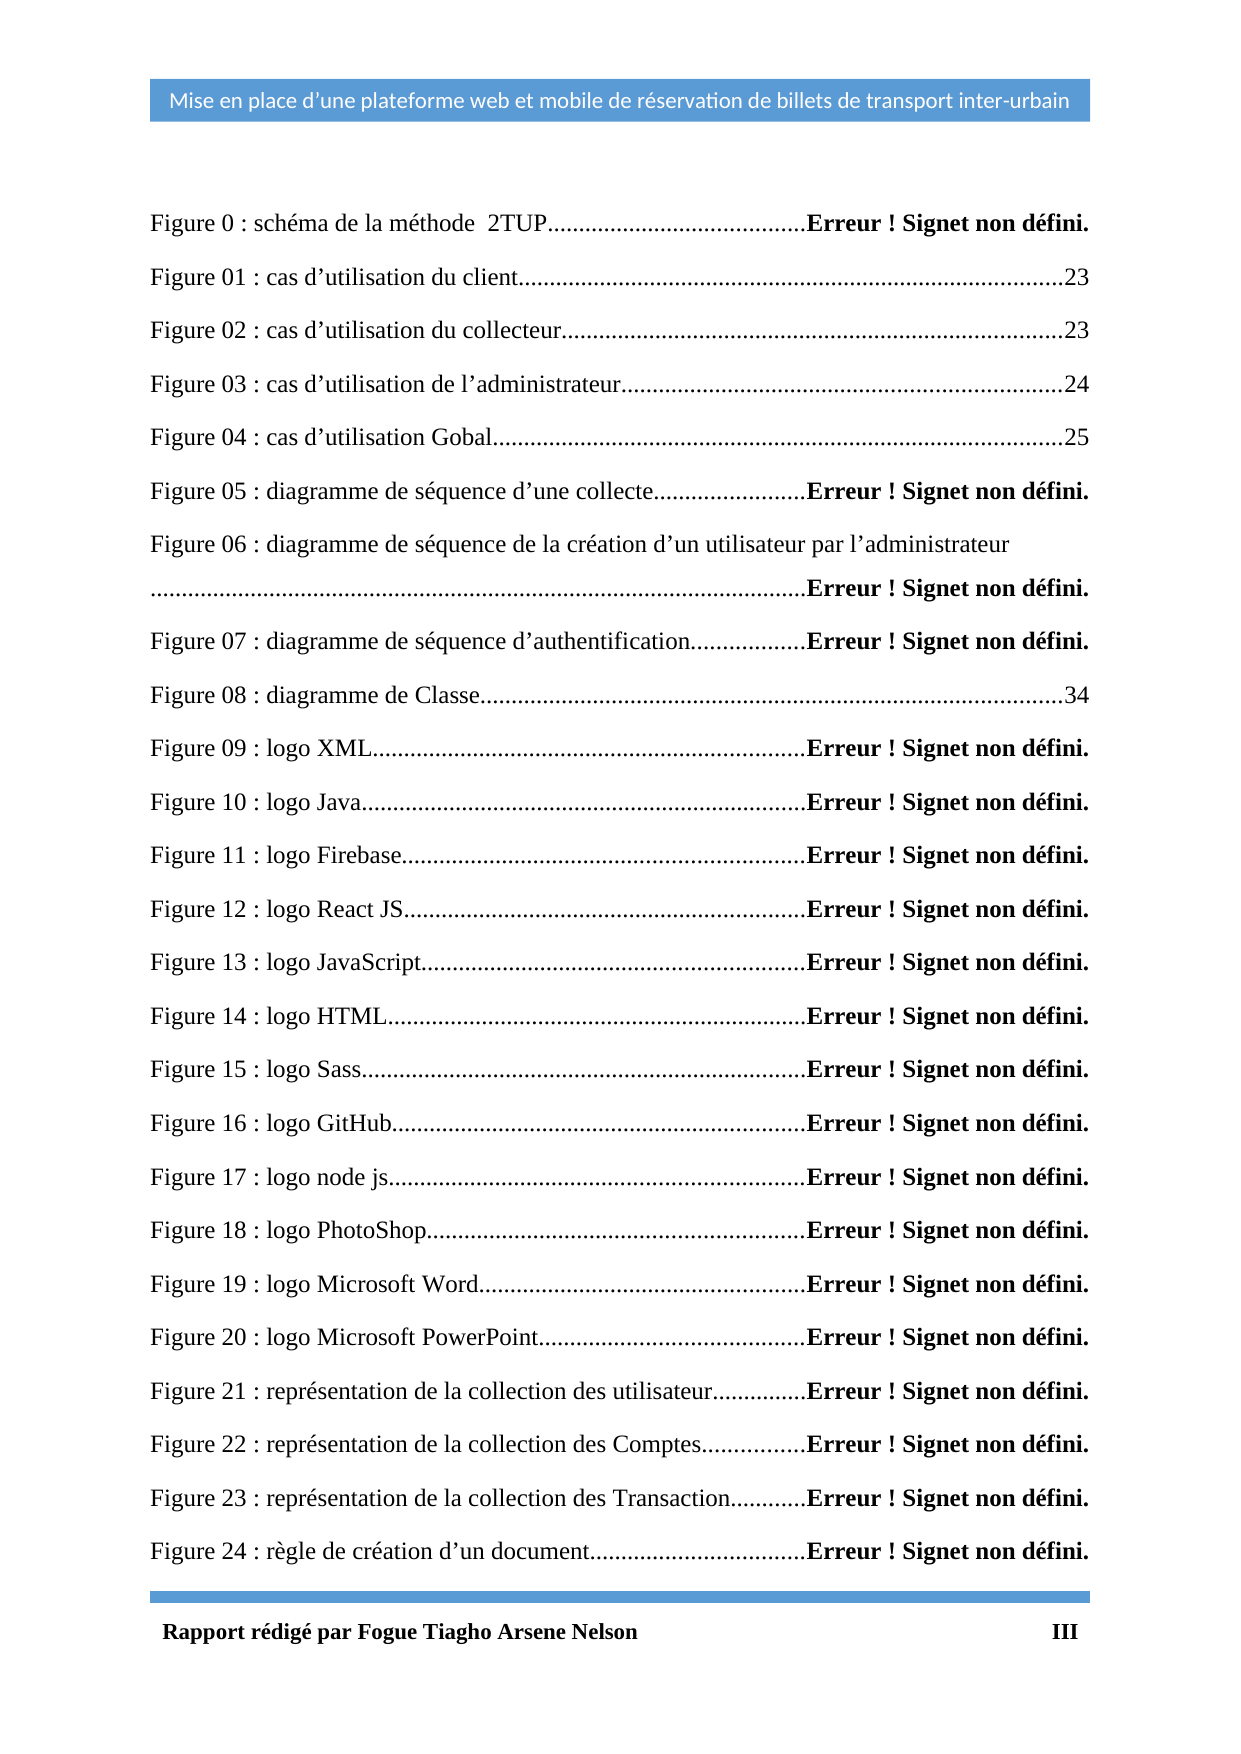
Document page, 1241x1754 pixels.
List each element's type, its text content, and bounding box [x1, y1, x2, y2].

text Figure 21 : représentation de la collection des utilisateur Erreur ! Signet non défini. [150, 1376, 1090, 1404]
text Figure 17 : logo node js Erreur ! Signet non défini. [150, 1162, 1090, 1190]
text Figure 04 : cas d’utilisation Gobal 25 [150, 422, 1090, 451]
text Figure 09 : logo XML Erreur ! Signet non défini. [150, 733, 1090, 762]
text Figure 19 : logo Microsoft Word Erreur ! Signet non défini. [150, 1269, 1090, 1297]
text Figure 23 : représentation de la collection des Transaction Erreur ! Signet non défini. [150, 1483, 1090, 1512]
text Figure 07 : diagramme de séquence d’authentification Erreur ! Signet non défini. [150, 626, 1090, 655]
text Figure 05 : diagramme de séquence d’une collecte Erreur ! Signet non défini. [150, 476, 1090, 505]
text Figure 20 : logo Microsoft PowerPoint Erreur ! Signet non défini. [150, 1322, 1090, 1351]
text Figure 0 : schéma de la méthode 2TUP Erreur ! Signet non défini. [150, 208, 1090, 237]
text Figure 14 : logo HTML Erreur ! Signet non défini. [150, 1001, 1090, 1030]
text Figure 22 : représentation de la collection des Comptes Erreur ! Signet non défini. [150, 1429, 1090, 1458]
text Figure 03 : cas d’utilisation de l’administrateur 24 [150, 369, 1090, 398]
text Figure 13 : logo JavaScript Erreur ! Signet non défini. [150, 947, 1090, 976]
text Figure 16 : logo GitHub Erreur ! Signet non défini. [150, 1108, 1090, 1137]
text Figure 11 : logo Firebase Erreur ! Signet non défini. [150, 840, 1090, 869]
text Figure 02 : cas d’utilisation du collecteur 23 [150, 315, 1090, 344]
text Figure 15 : logo Sass Erreur ! Signet non défini. [150, 1054, 1090, 1083]
text Figure 18 : logo PhotoShop Erreur ! Signet non défini. [150, 1215, 1090, 1244]
text Figure 10 : logo Java Erreur ! Signet non défini. [150, 787, 1090, 816]
text Figure 12 : logo React JS Erreur ! Signet non défini. [150, 894, 1090, 923]
text Figure 06 : diagramme de séquence de la création d’un utilisateur par l’administrateur Erreur ! Signet non défini. [150, 529, 1090, 601]
text Figure 24 : règle de création d’un document Erreur ! Signet non défini. [150, 1536, 1090, 1565]
text Figure 01 : cas d’utilisation du client 23 [150, 262, 1090, 291]
text Figure 08 : diagramme de Classe 34 [150, 680, 1090, 708]
